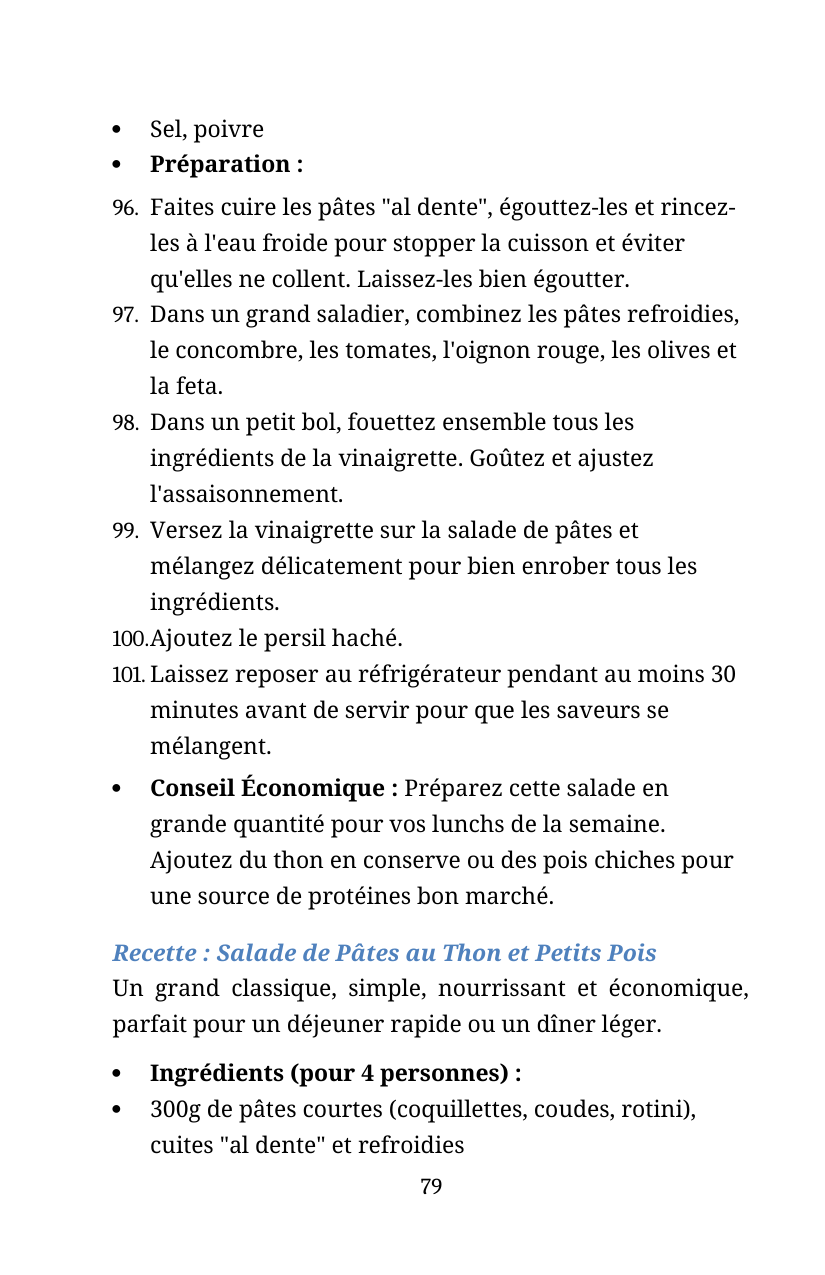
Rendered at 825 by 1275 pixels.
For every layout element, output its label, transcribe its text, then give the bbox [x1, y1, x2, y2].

list Dans un petit bol, fouettez ensemble tous les ingrédients de la vinaigrette. Goûtez et ajustez l'assaisonnement. [112, 406, 750, 509]
list Conseil Économique : Préparez cette salade en grande quantité pour vos lunchs de la semaine. Ajoutez du thon en conserve ou des pois chiches pour une source de protéines bon marché. [112, 772, 750, 911]
list Versez la vinaigrette sur la salade de pâtes et mélangez délicatement pour bien enrober tous les ingrédients. [112, 514, 750, 617]
list Sel, poivre [112, 112, 750, 144]
list 300g de pâtes courtes (coquillettes, coudes, rotini), cuites "al dente" et refroidies [112, 1093, 750, 1160]
list Préparation : [112, 148, 750, 180]
list Dans un grand saladier, combinez les pâtes refroidies, le concombre, les tomates, l'oignon rouge, les olives et la feta. [112, 298, 750, 402]
text Un grand classique, simple, nourrissant et économique, parfait pour un déjeuner rapide ou un dîner léger. [112, 972, 750, 1039]
list Laissez reposer au réfrigérateur pendant au moins 30 minutes avant de servir pour que les saveurs se mélangent. [112, 658, 750, 761]
list Ingrédients (pour 4 personnes) : [112, 1057, 750, 1088]
subtitle Recette : Salade de Pâtes au Thon et Petits Pois [112, 936, 750, 968]
list Ajoutez le persil haché. [112, 622, 750, 653]
list Faites cuire les pâtes "al dente", égouttez-les et rincez-les à l'eau froide pour stopper la cuisson et éviter qu'elles ne collent. Laissez-les bien égoutter. [112, 191, 750, 294]
